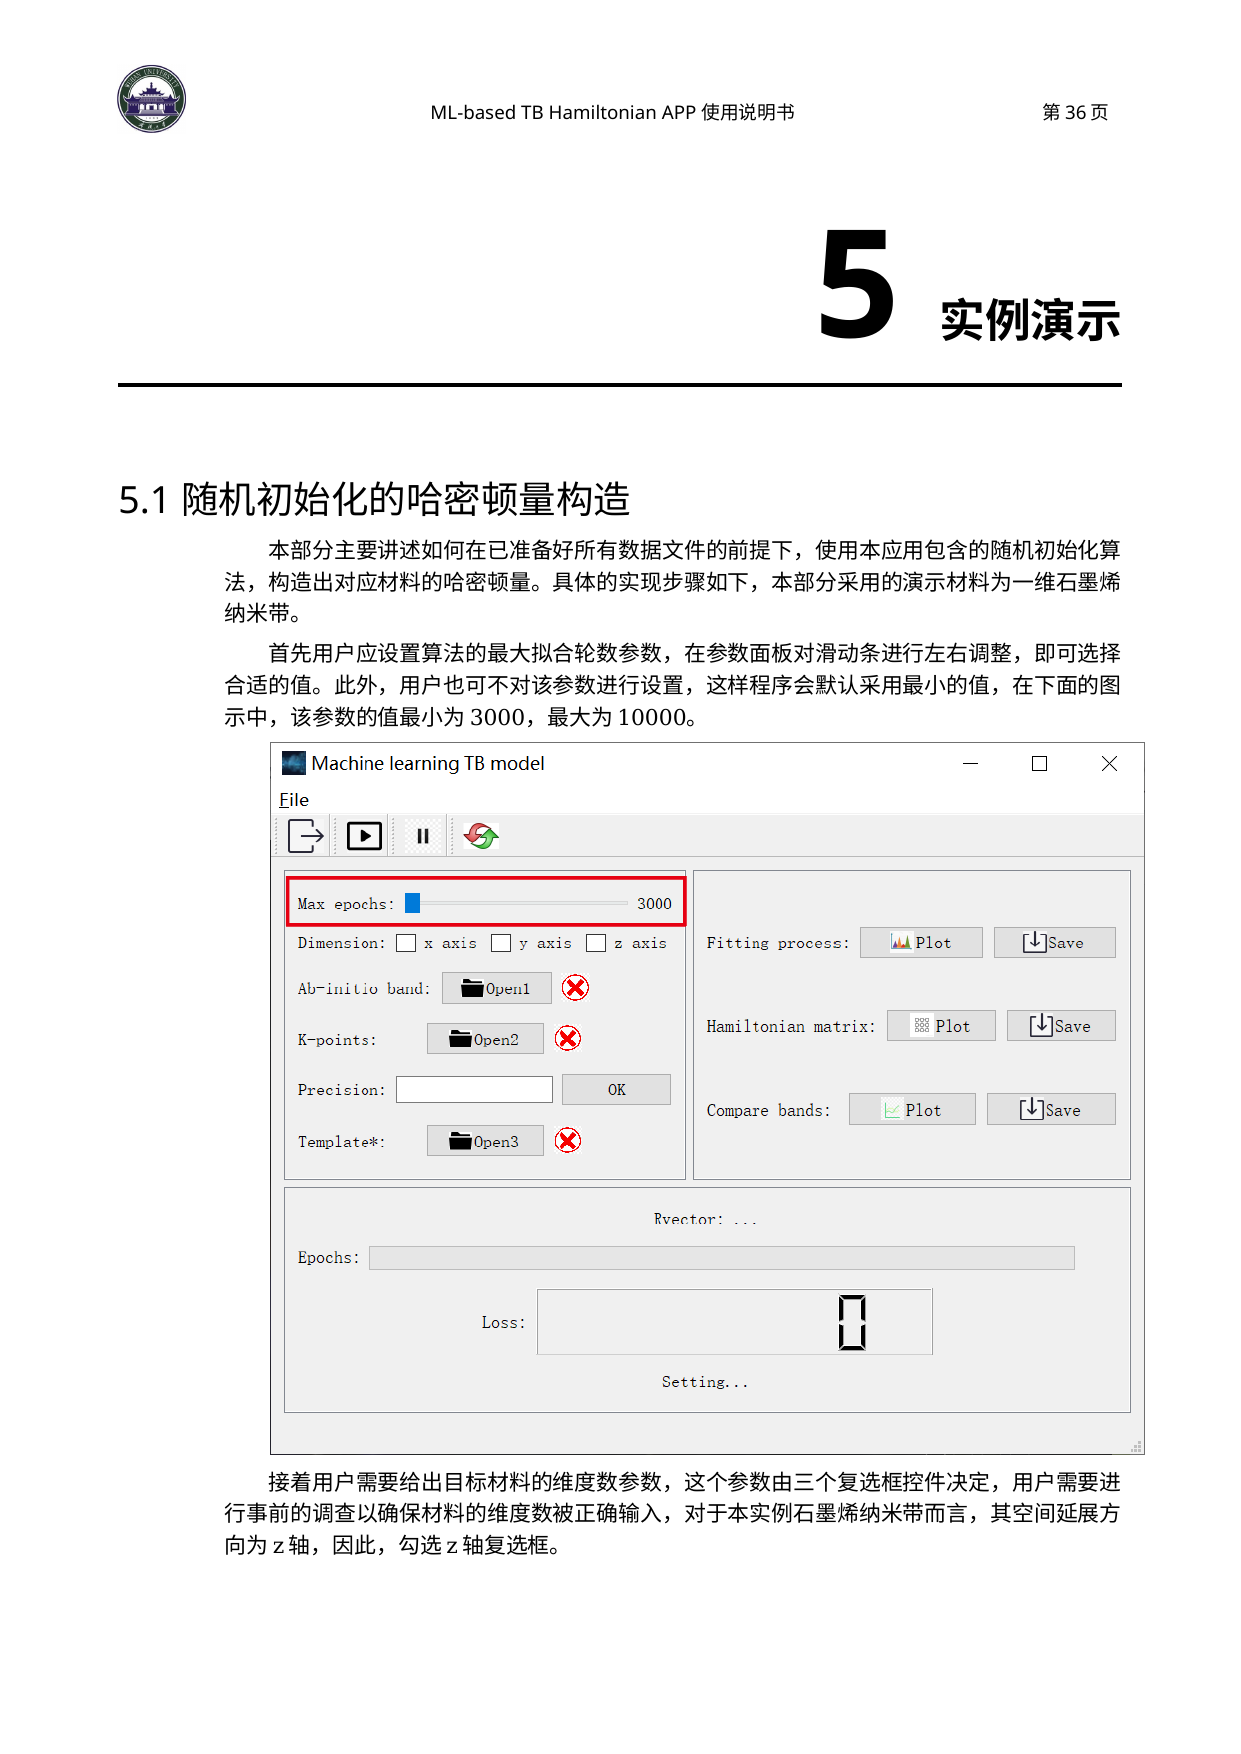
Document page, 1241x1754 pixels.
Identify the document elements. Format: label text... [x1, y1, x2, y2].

subtitle 随机初始化的哈密顿量构造 [118, 470, 1122, 524]
text 接着用户需要给出目标材料的维度数参数，这个参数由三个复选框控件决定，用户需要进行事前的调查以确保材料的维度数被正确输入，对于本实例石墨烯纳米带而言，其空间延展方向为z轴，因此，勾选z轴复选框。 [224, 1464, 1122, 1559]
picture [268, 739, 1147, 1457]
text 本部分主要讲述如何在已准备好所有数据文件的前提下，使用本应用包含的随机初始化算法，构造出对应材料的哈密顿量。具体的实现步骤如下，本部分采用的演示材料为一维石墨烯纳米带。 [224, 533, 1122, 628]
text 首先用户应设置算法的最大拟合轮数参数，在参数面板对滑动条进行左右调整，即可选择合适的值。此外，用户也可不对该参数进行设置，这样程序会默认采用最小的值，在下面的图示中，该参数的值最小为3000，最大为10000。 [224, 636, 1122, 731]
picture [116, 64, 187, 134]
subtitle 实例演示 [118, 177, 1122, 383]
